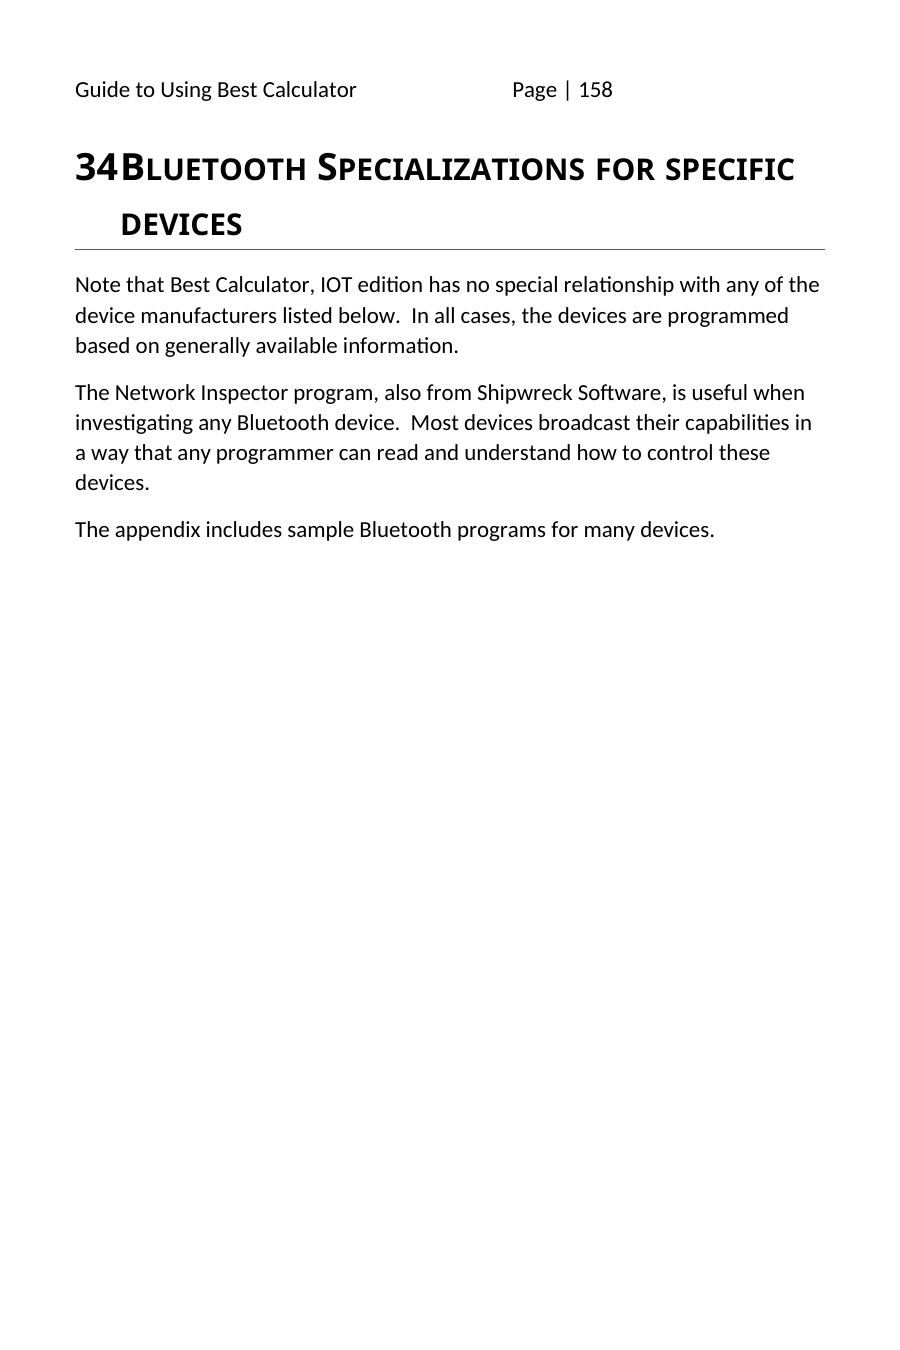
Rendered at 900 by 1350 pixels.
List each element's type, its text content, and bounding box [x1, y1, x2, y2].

subtitle Bluetooth Specializations for specific devices [75, 141, 825, 249]
text The appendix includes sample Bluetooth programs for many devices. [75, 515, 825, 543]
text Note that Best Calculator, IOT edition has no special relationship with any of the device manufacturers listed below. In all cases, the devices are programmed based on generally available information. [75, 271, 825, 359]
text The Network Inspector program, also from Shipwreck Software, is useful when investigating any Bluetooth device. Most devices broadcast their capabilities in a way that any programmer can read and understand how to control these devices. [75, 378, 825, 496]
